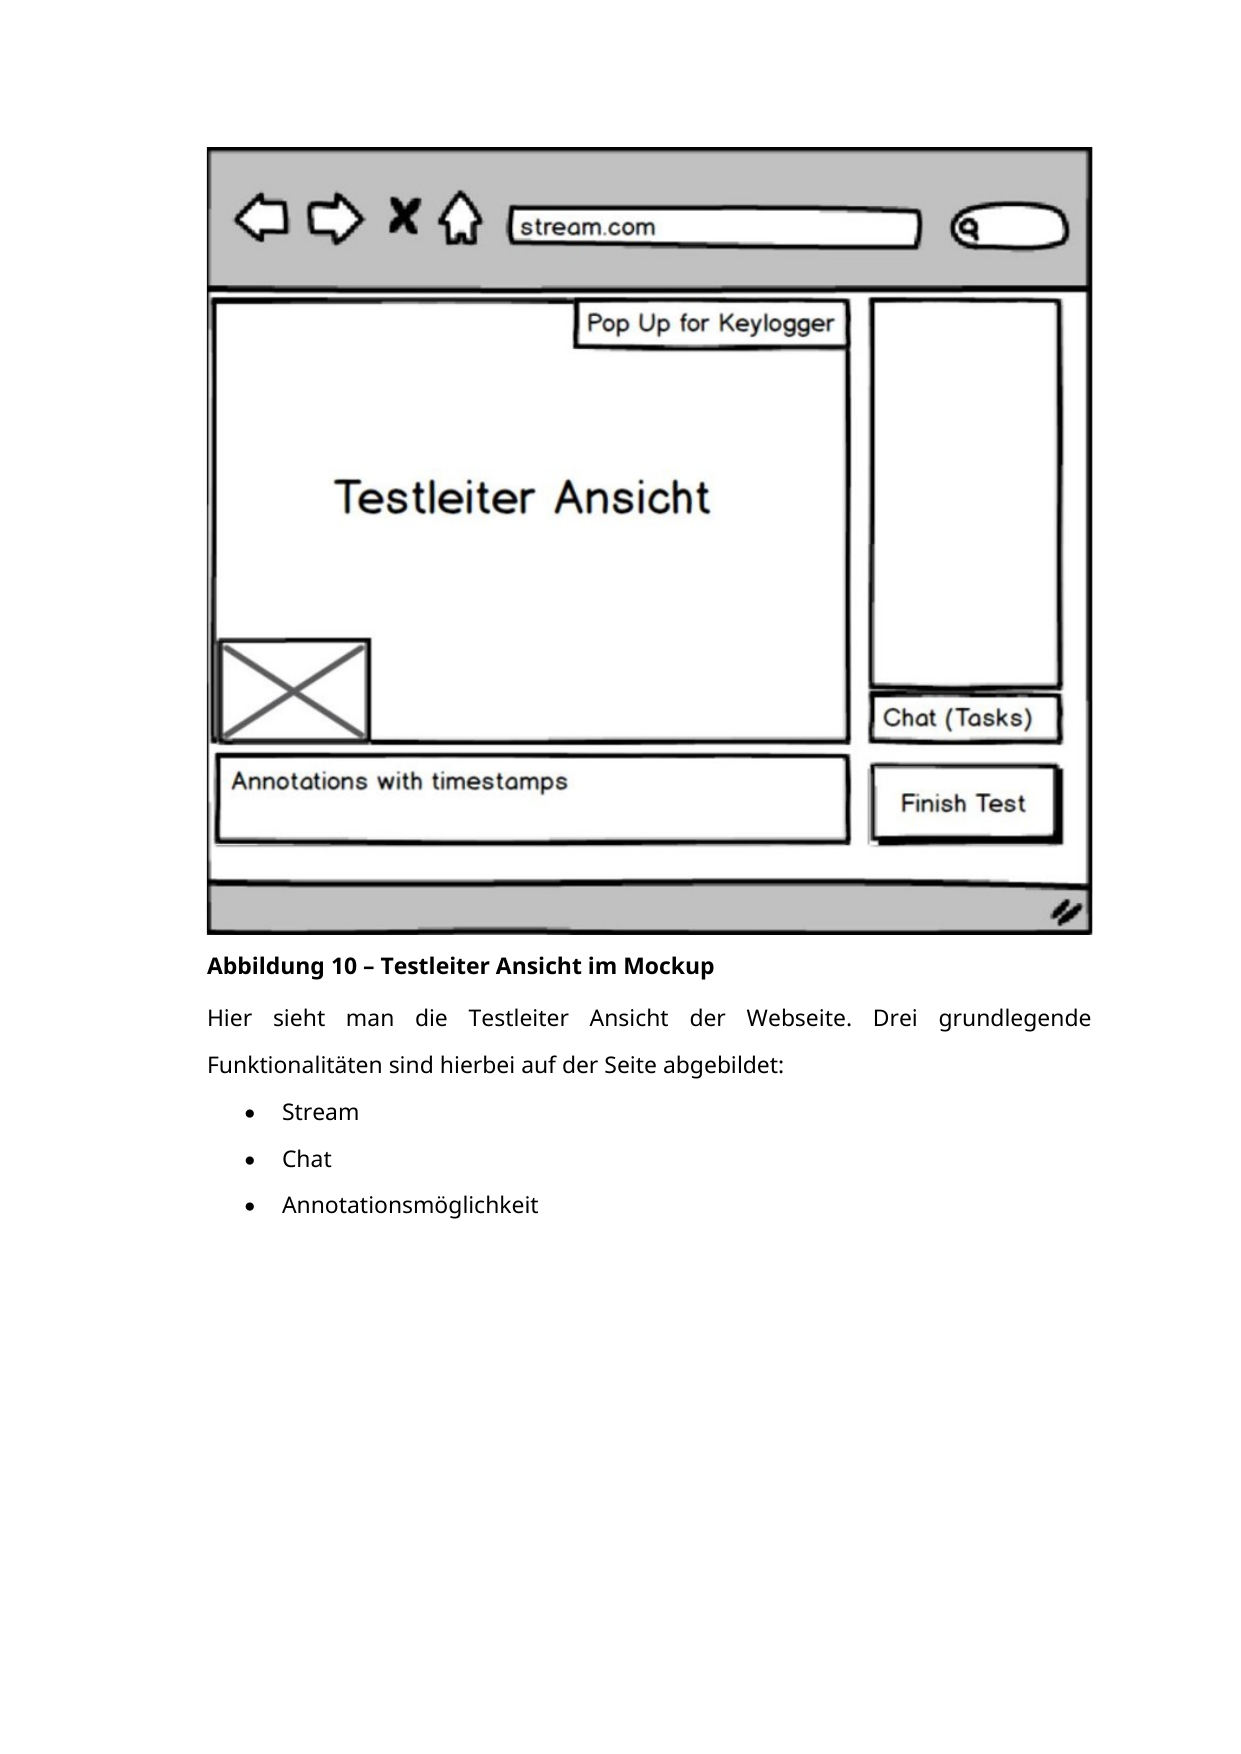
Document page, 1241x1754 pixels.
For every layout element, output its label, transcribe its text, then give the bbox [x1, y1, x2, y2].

list Stream [244, 1096, 1092, 1127]
list Annotationsmöglichkeit [244, 1189, 1092, 1221]
picture [206, 147, 1093, 935]
list Chat [244, 1143, 1092, 1174]
text Abbildung 10 – Testleiter Ansicht im Mockup [207, 950, 1092, 981]
text Hier sieht man die Testleiter Ansicht der Webseite. Drei grundlegende Funktionalitäten sind hierbei auf der Seite abgebildet: [207, 1002, 1092, 1080]
